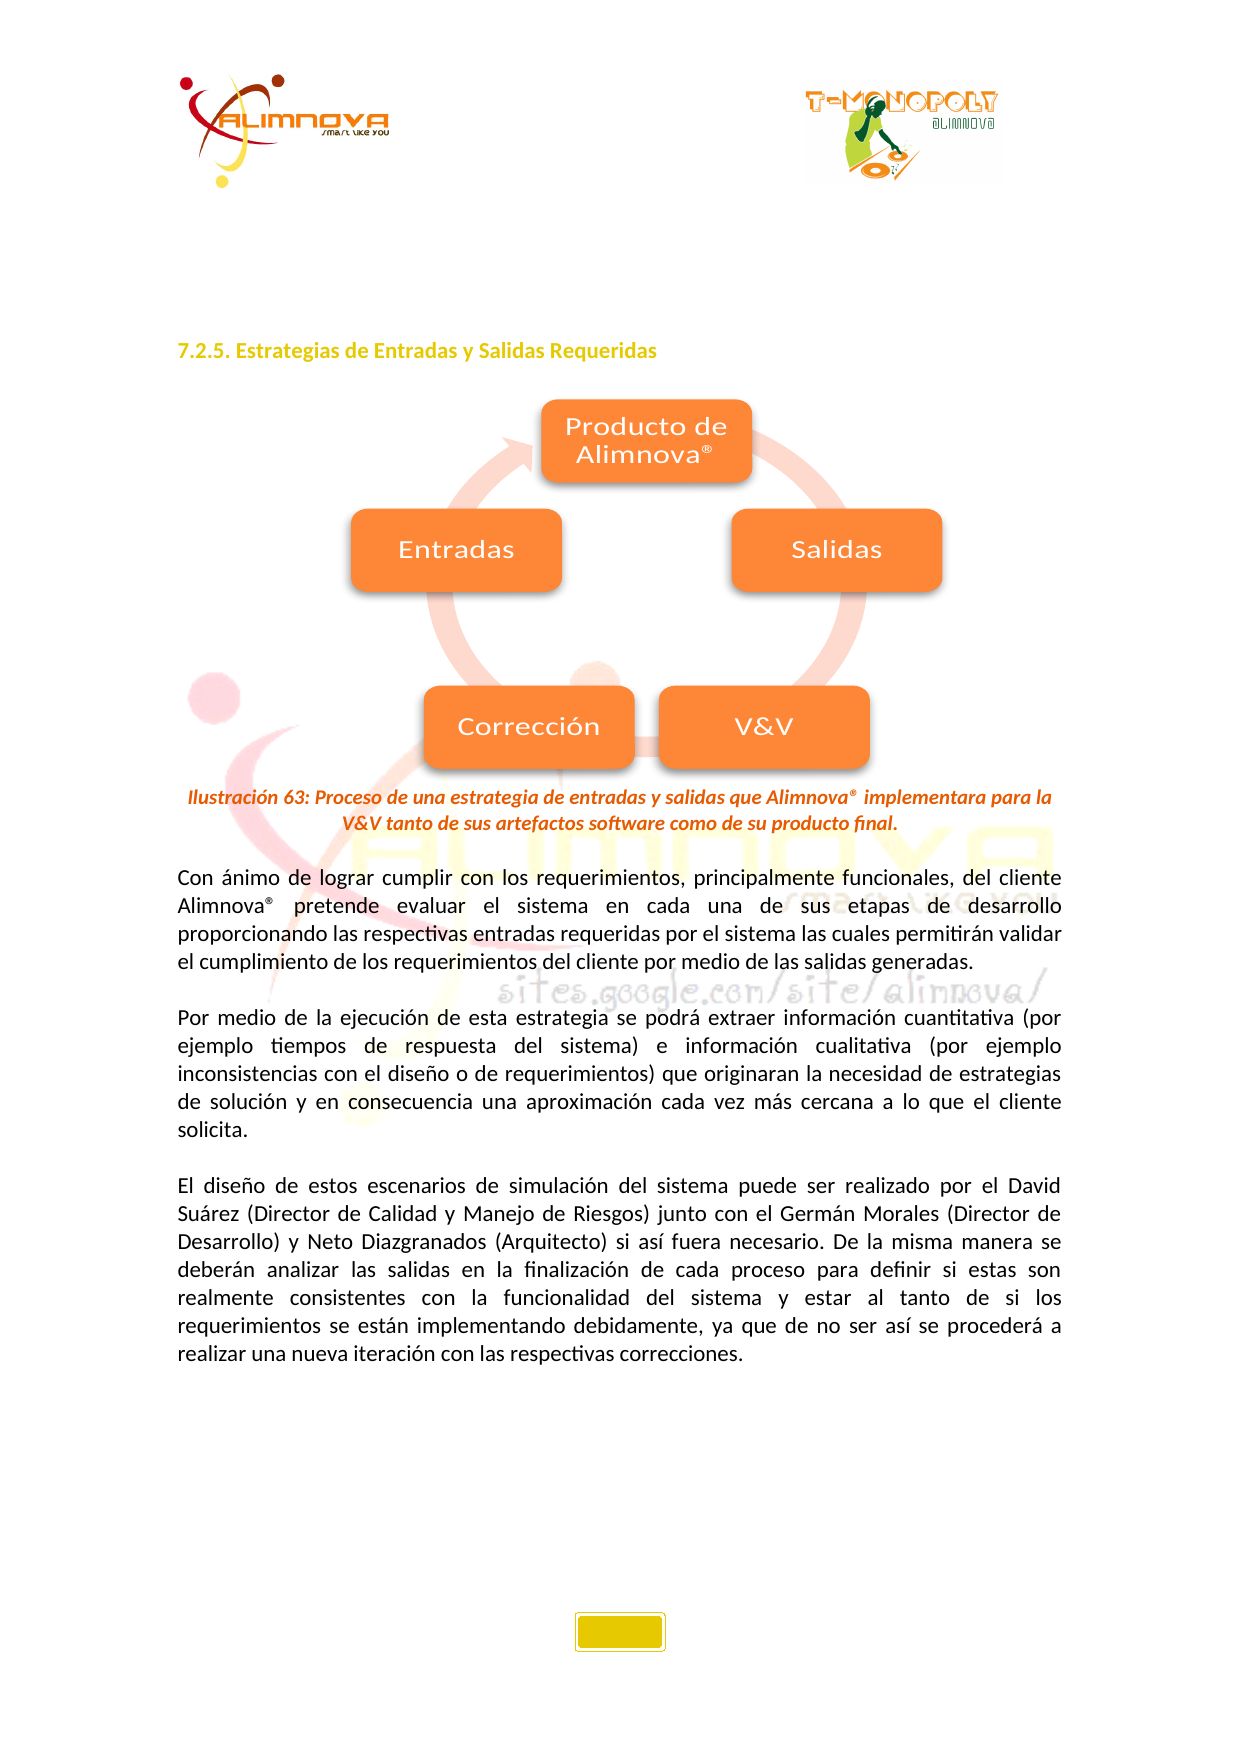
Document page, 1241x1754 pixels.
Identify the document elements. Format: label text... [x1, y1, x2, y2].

text Con ánimo de lograr cumplir con los requerimientos, principalmente funcionales, del cliente Alimnova® pretende evaluar el sistema en cada una de sus etapas de desarrollo proporcionando las respectivas entradas requeridas por el sistema las cuales permitirán validar el cumplimiento de los requerimientos del cliente por medio de las salidas generadas. [177, 863, 1063, 975]
subtitle 7.2.5. Estrategias de Entradas y Salidas Requeridas [177, 336, 1063, 364]
text El diseño de estos escenarios de simulación del sistema puede ser realizado por el David Suárez (Director de Calidad y Manejo de Riesgos) junto con el Germán Morales (Director de Desarrollo) y Neto Diazgranados (Arquitecto) si así fuera necesario. De la misma manera se deberán analizar las salidas en la finalización de cada proceso para definir si estas son realmente consistentes con la funcionalidad del sistema y estar al tanto de si los requerimientos se están implementando debidamente, ya que de no ser así se procederá a realizar una nueva iteración con las respectivas correcciones. [177, 1171, 1063, 1368]
picture [177, 73, 389, 189]
picture [802, 79, 1002, 184]
text Por medio de la ejecución de esta estrategia se podrá extraer información cuantitativa (por ejemplo tiempos de respuesta del sistema) e información cualitativa (por ejemplo inconsistencias con el diseño o de requerimientos) que originaran la necesidad de estrategias de solución y en consecuencia una aproximación cada vez más cercana a lo que el cliente solicita. [177, 1003, 1063, 1143]
